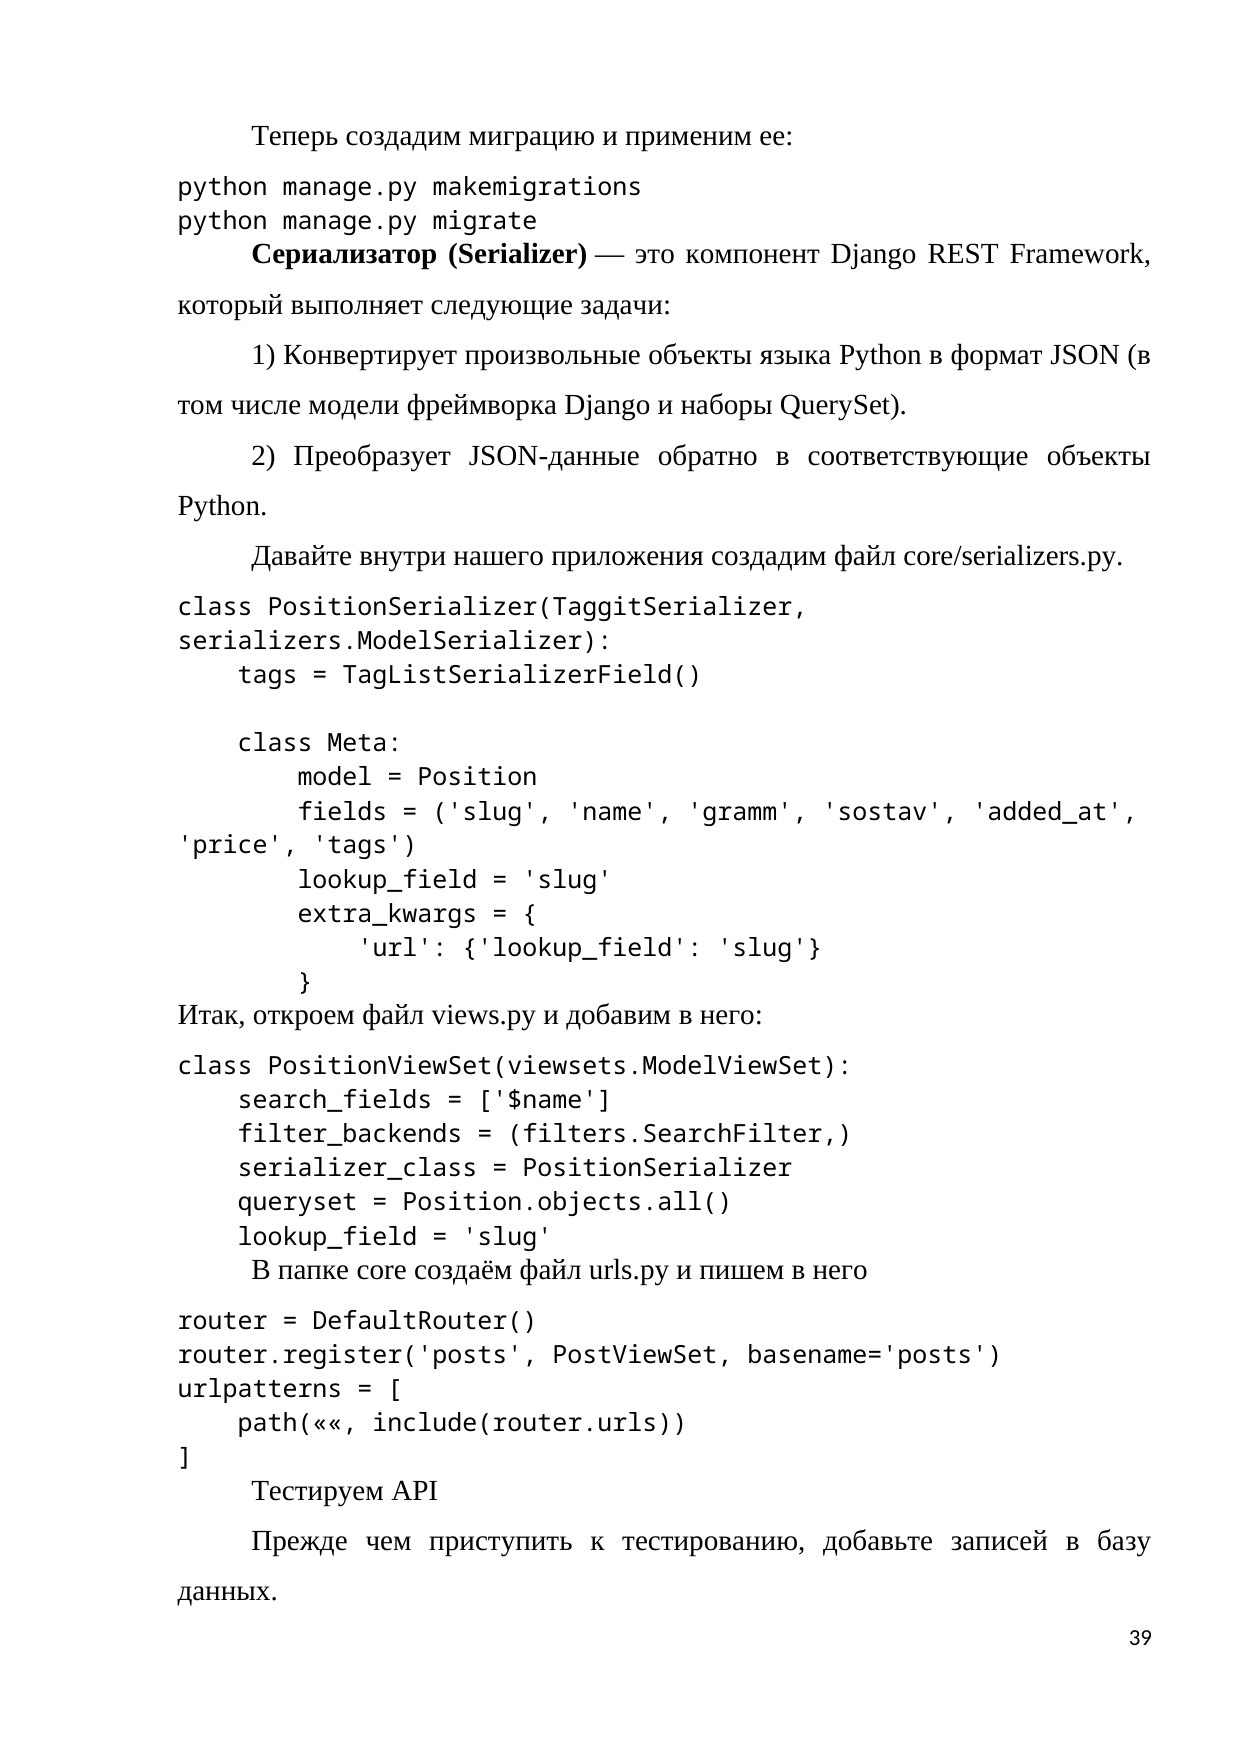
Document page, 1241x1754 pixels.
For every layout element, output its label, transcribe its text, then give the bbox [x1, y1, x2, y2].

text fields = ('slug', 'name', 'gramm', 'sostav', 'added_at', 'price', 'tags') [177, 793, 1152, 861]
text class PositionViewSet(viewsets.ModelViewSet): [177, 1048, 1152, 1082]
text lookup_field = 'slug' [177, 861, 1152, 895]
text serializer_class = PositionSerializer [177, 1150, 1152, 1184]
text class PositionSerializer(TaggitSerializer, serializers.ModelSerializer): [177, 589, 1152, 657]
text Теперь создадим миграцию и применим ее: [177, 118, 1152, 152]
text urlpatterns = [ [177, 1371, 1152, 1405]
text class Meta: [177, 725, 1152, 759]
text Сериализатор (Serializer) — это компонент Django REST Framework, который выполняет следующие задачи: [177, 237, 1152, 320]
text queryset = Position.objects.all() [177, 1184, 1152, 1218]
text Давайте внутри нашего приложения создадим файл core/serializers.py. [177, 538, 1152, 572]
text python manage.py makemigrations [177, 168, 1152, 202]
text ] [177, 1439, 1152, 1473]
text } [177, 963, 1152, 997]
text lookup_field = 'slug' [177, 1218, 1152, 1252]
text search_fields = ['$name'] [177, 1082, 1152, 1116]
text python manage.py migrate [177, 202, 1152, 237]
text Прежде чем приступить к тестированию, добавьте записей в базу данных. [177, 1523, 1152, 1607]
text tags = TagListSerializerField() [177, 657, 1152, 691]
text router.register('posts', PostViewSet, basename='posts') [177, 1337, 1152, 1371]
text extra_kwargs = { [177, 895, 1152, 929]
text Тестируем API [177, 1473, 1152, 1506]
text 1) Конвертирует произвольные объекты языка Python в формат JSON (в том числе модели фреймворка Django и наборы QuerySet). [177, 337, 1152, 421]
text path(««, include(router.urls)) [177, 1405, 1152, 1439]
text В папке core создаём файл urls.py и пишем в него [177, 1252, 1152, 1286]
text 2) Преобразует JSON-данные обратно в соответствующие объекты Python. [177, 438, 1152, 522]
text router = DefaultRouter() [177, 1302, 1152, 1337]
text Итак, откроем файл views.py и добавим в него: [177, 997, 1152, 1031]
text filter_backends = (filters.SearchFilter,) [177, 1116, 1152, 1150]
text model = Position [177, 759, 1152, 793]
text 'url': {'lookup_field': 'slug'} [177, 929, 1152, 963]
